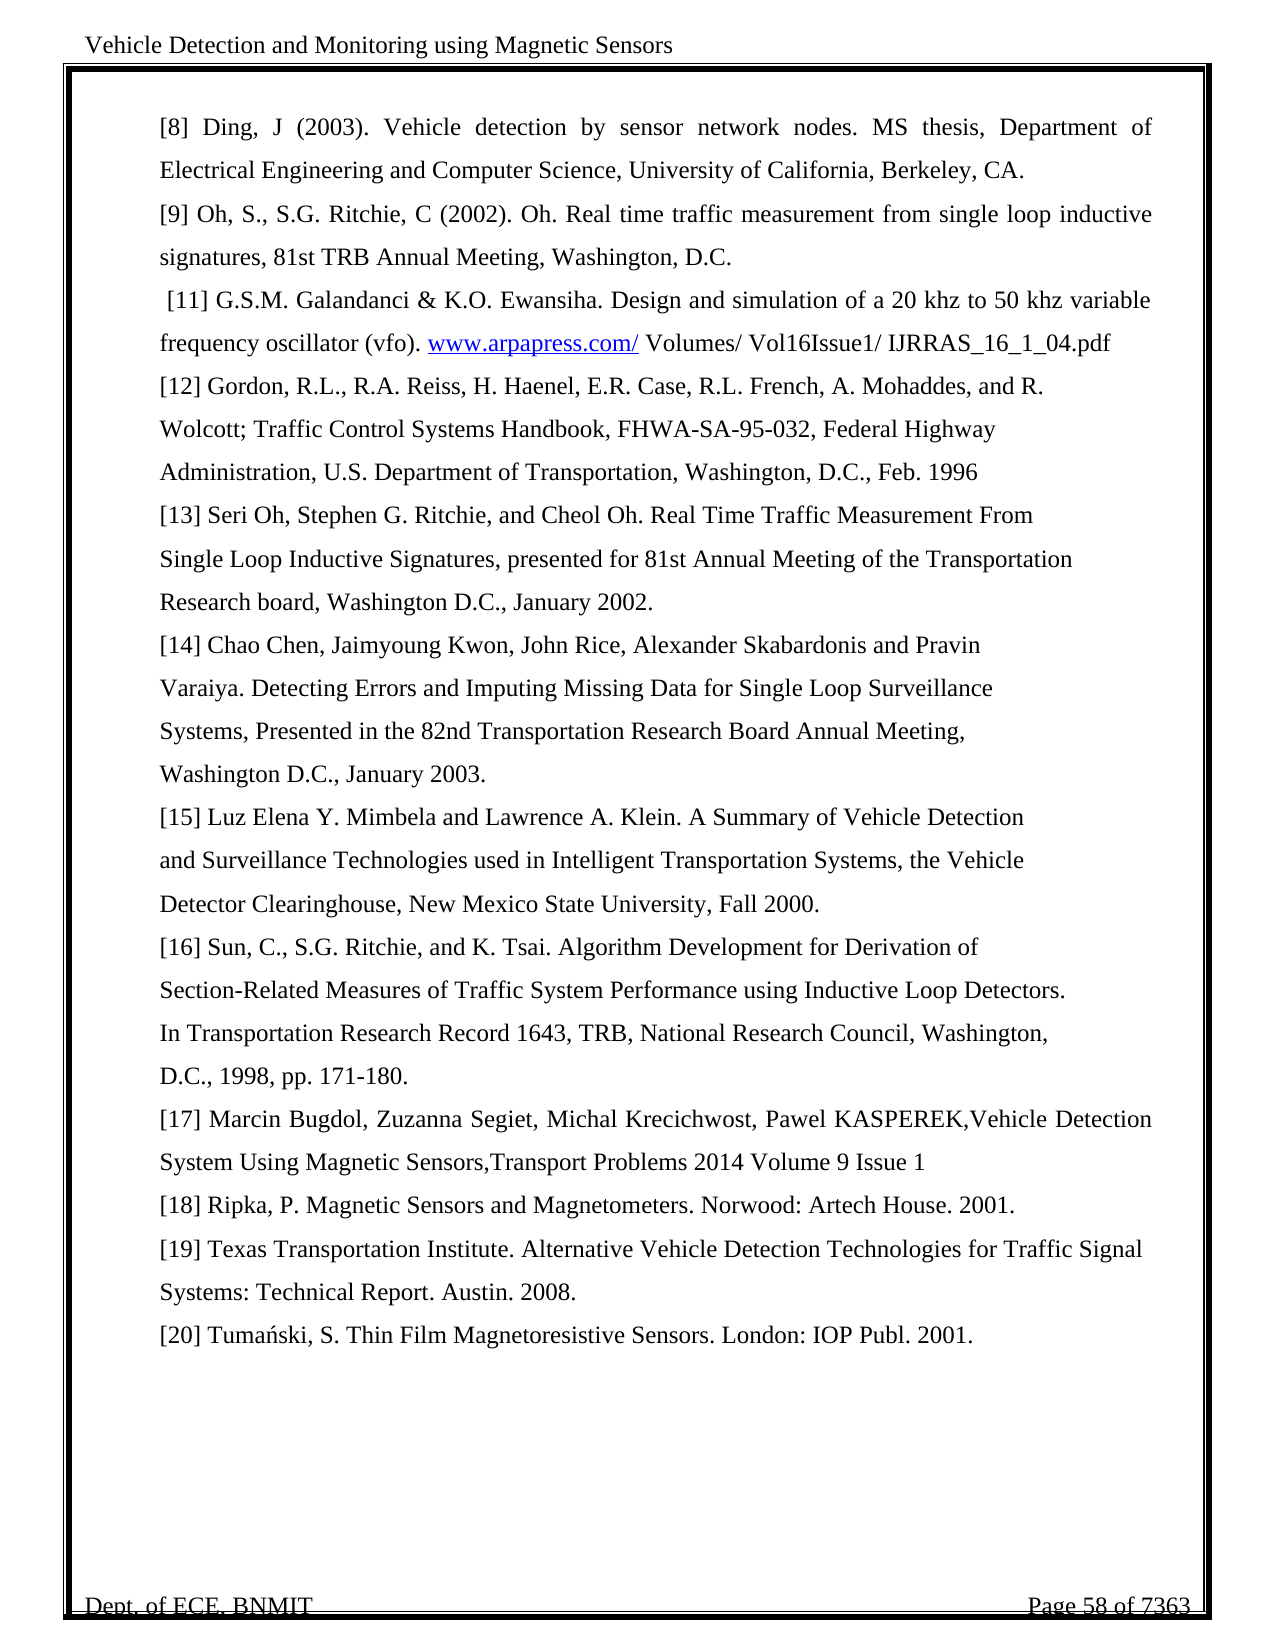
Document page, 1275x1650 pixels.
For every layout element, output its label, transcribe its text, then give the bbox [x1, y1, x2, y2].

list Administration, U.S. Department of Transportation, Washington, D.C., Feb. 1996 [159, 457, 1153, 486]
list [8] Ding, J (2003). Vehicle detection by sensor network nodes. MS thesis, Department of Electrical Engineering and Computer Science, University of California, Berkeley, CA. [159, 112, 1153, 184]
list [14] Chao Chen, Jaimyoung Kwon, John Rice, Alexander Skabardonis and Pravin [159, 630, 1153, 659]
list In Transportation Research Record 1643, TRB, National Research Council, Washington, [159, 1018, 1153, 1047]
list [16] Sun, C., S.G. Ritchie, and K. Tsai. Algorithm Development for Derivation of [159, 932, 1153, 961]
list [11] G.S.M. Galandanci & K.O. Ewansiha. Design and simulation of a 20 khz to 50 khz variable frequency oscillator (vfo). www.arpapress.com/ Volumes/ Vol16Issue1/ IJRRAS_16_1_04.pdf [159, 285, 1153, 357]
list Single Loop Inductive Signatures, presented for 81st Annual Meeting of the Transportation [159, 544, 1153, 572]
list and Surveillance Technologies used in Intelligent Transportation Systems, the Vehicle [159, 846, 1153, 874]
list [19] Texas Transportation Institute. Alternative Vehicle Detection Technologies for Traffic Signal [159, 1234, 1153, 1262]
list D.C., 1998, pp. 171-180. [159, 1061, 1153, 1090]
list Washington D.C., January 2003. [159, 759, 1153, 788]
list Systems: Technical Report. Austin. 2008. [159, 1277, 1153, 1306]
list Varaiya. Detecting Errors and Imputing Missing Data for Single Loop Surveillance [159, 673, 1153, 702]
list [18] Ripka, P. Magnetic Sensors and Magnetometers. Norwood: Artech House. 2001. [159, 1191, 1153, 1219]
list [20] Tumański, S. Thin Film Magnetoresistive Sensors. London: IOP Publ. 2001. [159, 1320, 1153, 1349]
list [15] Luz Elena Y. Mimbela and Lawrence A. Klein. A Summary of Vehicle Detection [159, 802, 1153, 831]
list [9] Oh, S., S.G. Ritchie, C (2002). Oh. Real time traffic measurement from single loop inductive signatures, 81st TRB Annual Meeting, Washington, D.C. [159, 199, 1153, 271]
list [13] Seri Oh, Stephen G. Ritchie, and Cheol Oh. Real Time Traffic Measurement From [159, 501, 1153, 529]
list Systems, Presented in the 82nd Transportation Research Board Annual Meeting, [159, 716, 1153, 745]
list Wolcott; Traffic Control Systems Handbook, FHWA-SA-95-032, Federal Highway [159, 414, 1153, 443]
list [12] Gordon, R.L., R.A. Reiss, H. Haenel, E.R. Case, R.L. French, A. Mohaddes, and R. [159, 371, 1153, 400]
list [17] Marcin Bugdol, Zuzanna Segiet, Michal Krecichwost, Pawel KASPEREK,Vehicle Detection System Using Magnetic Sensors,Transport Problems 2014 Volume 9 Issue 1 [159, 1104, 1153, 1176]
list Section-Related Measures of Traffic System Performance using Inductive Loop Detectors. [159, 975, 1153, 1004]
list Research board, Washington D.C., January 2002. [159, 587, 1153, 616]
list Detector Clearinghouse, New Mexico State University, Fall 2000. [159, 889, 1153, 917]
